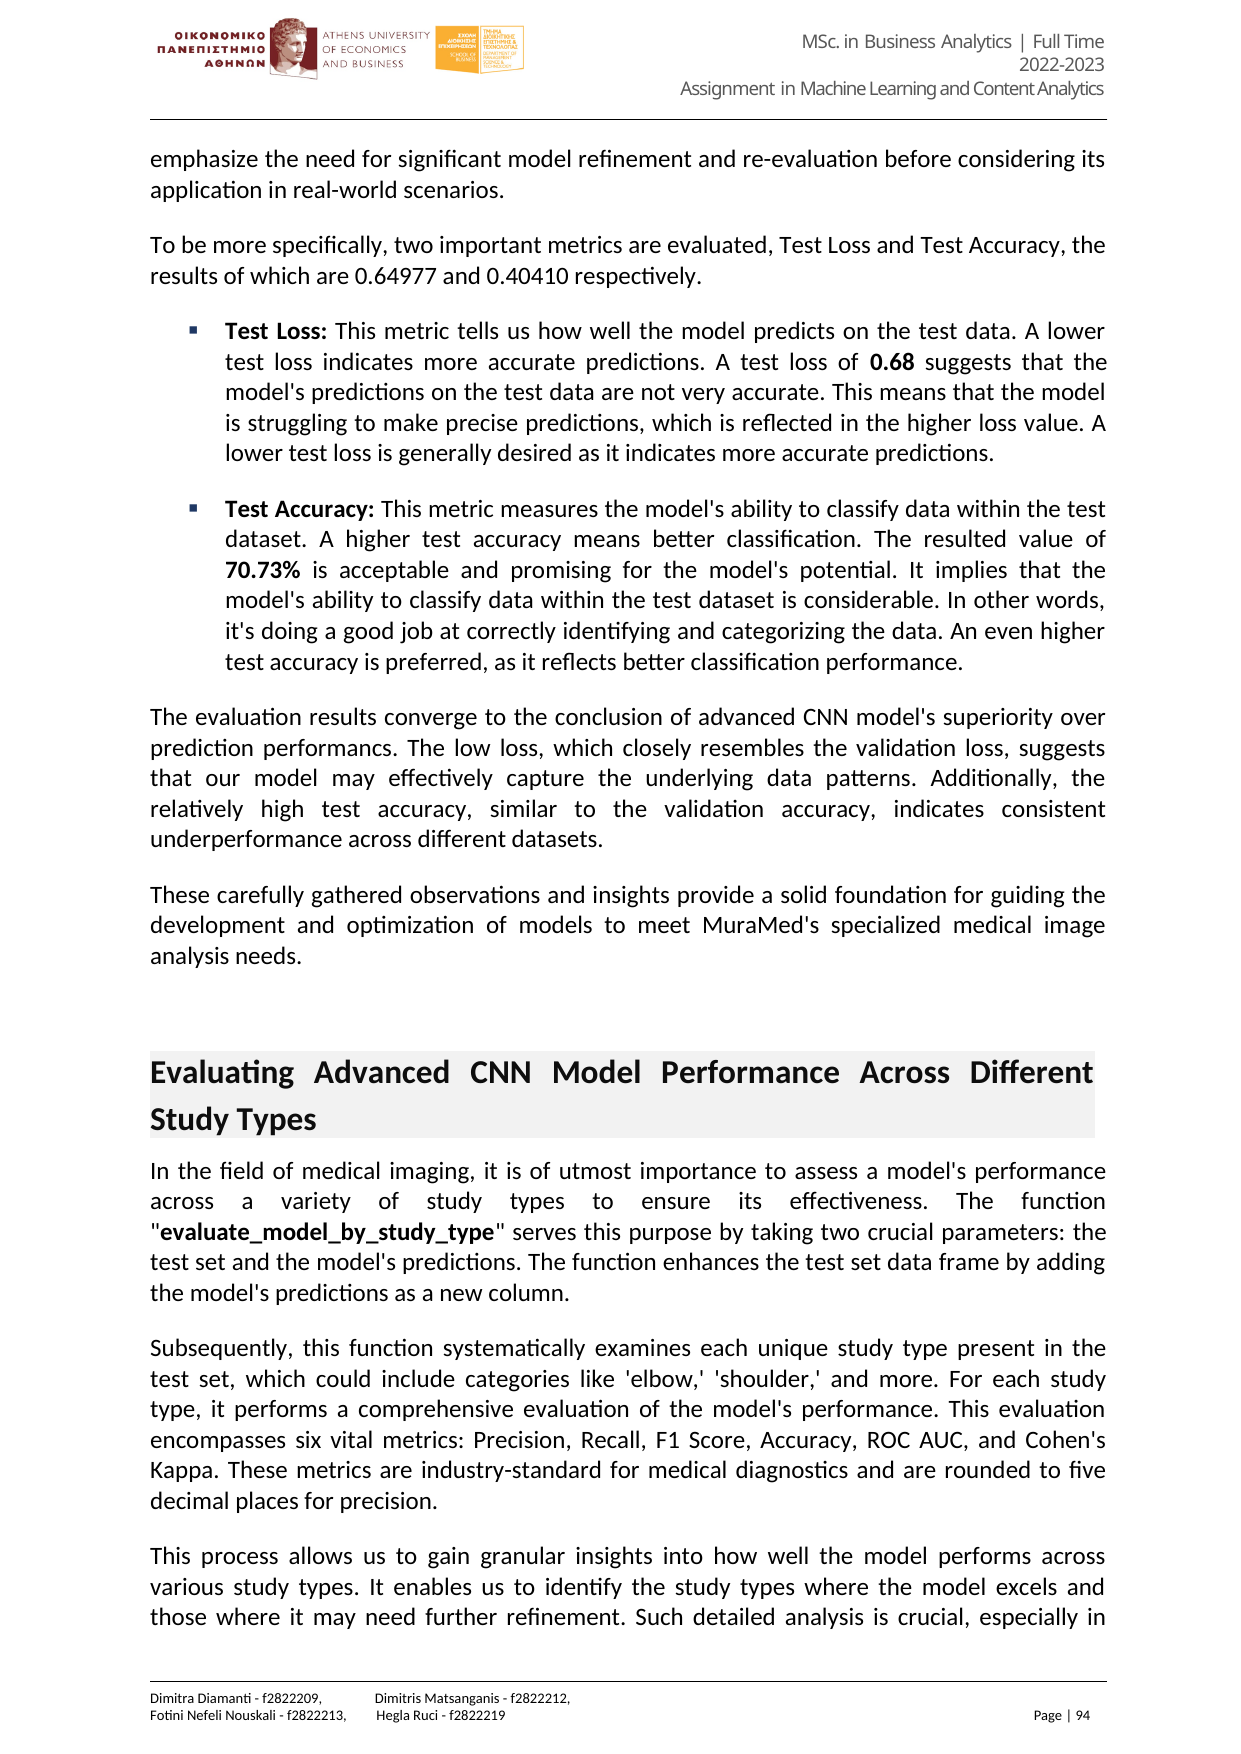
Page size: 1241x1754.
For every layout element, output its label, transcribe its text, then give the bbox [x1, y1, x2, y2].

text To be more specifically, two important metrics are evaluated, Test Loss and Test Accuracy, the results of which are 0.64977 and 0.40410 respectively. [150, 229, 1107, 290]
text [150, 143, 1107, 204]
subtitle Evaluating Advanced CNN Model Performance Across Different Study Types [150, 1051, 1095, 1138]
list Test Loss: This metric tells us how well the model predicts on the test data. A lower test loss indicates more accurate predictions. A test loss of 0.68 suggests that the model's predictions on the test data are not very accurate. This means that the model is struggling to make precise predictions, which is reflected in the higher loss value. A lower test loss is generally desired as it indicates more accurate predictions. [187, 315, 1107, 468]
text These carefully gathered observations and insights provide a solid foundation for guiding the development and optimization of models to meet MuraMed's specialized medical image analysis needs. [150, 879, 1107, 970]
text The evaluation results converge to the conclusion of advanced CNN model's superiority over prediction performancs. The low loss, which closely resembles the validation loss, suggests that our model may effectively capture the underlying data patterns. Additionally, the relatively high test accuracy, similar to the validation accuracy, indicates consistent underperformance across different datasets. [150, 701, 1107, 854]
list Test Accuracy: This metric measures the model's ability to classify data within the test dataset. A higher test accuracy means better classification. The resulted value of 70.73% is acceptable and promising for the model's potential. It implies that the model's ability to classify data within the test dataset is considerable. In other words, it's doing a good job at correctly identifying and categorizing the data. An even higher test accuracy is preferred, as it reflects better classification performance. [187, 493, 1107, 676]
picture [151, 17, 526, 82]
text Subsequently, this function systematically examines each unique study type present in the test set, which could include categories like 'elbow,' 'shoulder,' and more. For each study type, it performs a comprehensive evaluation of the model's performance. This evaluation encompasses six vital metrics: Precision, Recall, F1 Score, Accuracy, ROC AUC, and Cohen's Kappa. These metrics are industry-standard for medical diagnostics and are rounded to five decimal places for precision. [150, 1332, 1107, 1516]
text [150, 1541, 1107, 1632]
text In the field of medical imaging, it is of utmost importance to assess a model's performance across a variety of study types to ensure its effectiveness. The function "evaluate_model_by_study_type" serves this purpose by taking two crucial parameters: the test set and the model's predictions. The function enhances the test set data frame by adding the model's predictions as a new column. [150, 1155, 1107, 1307]
